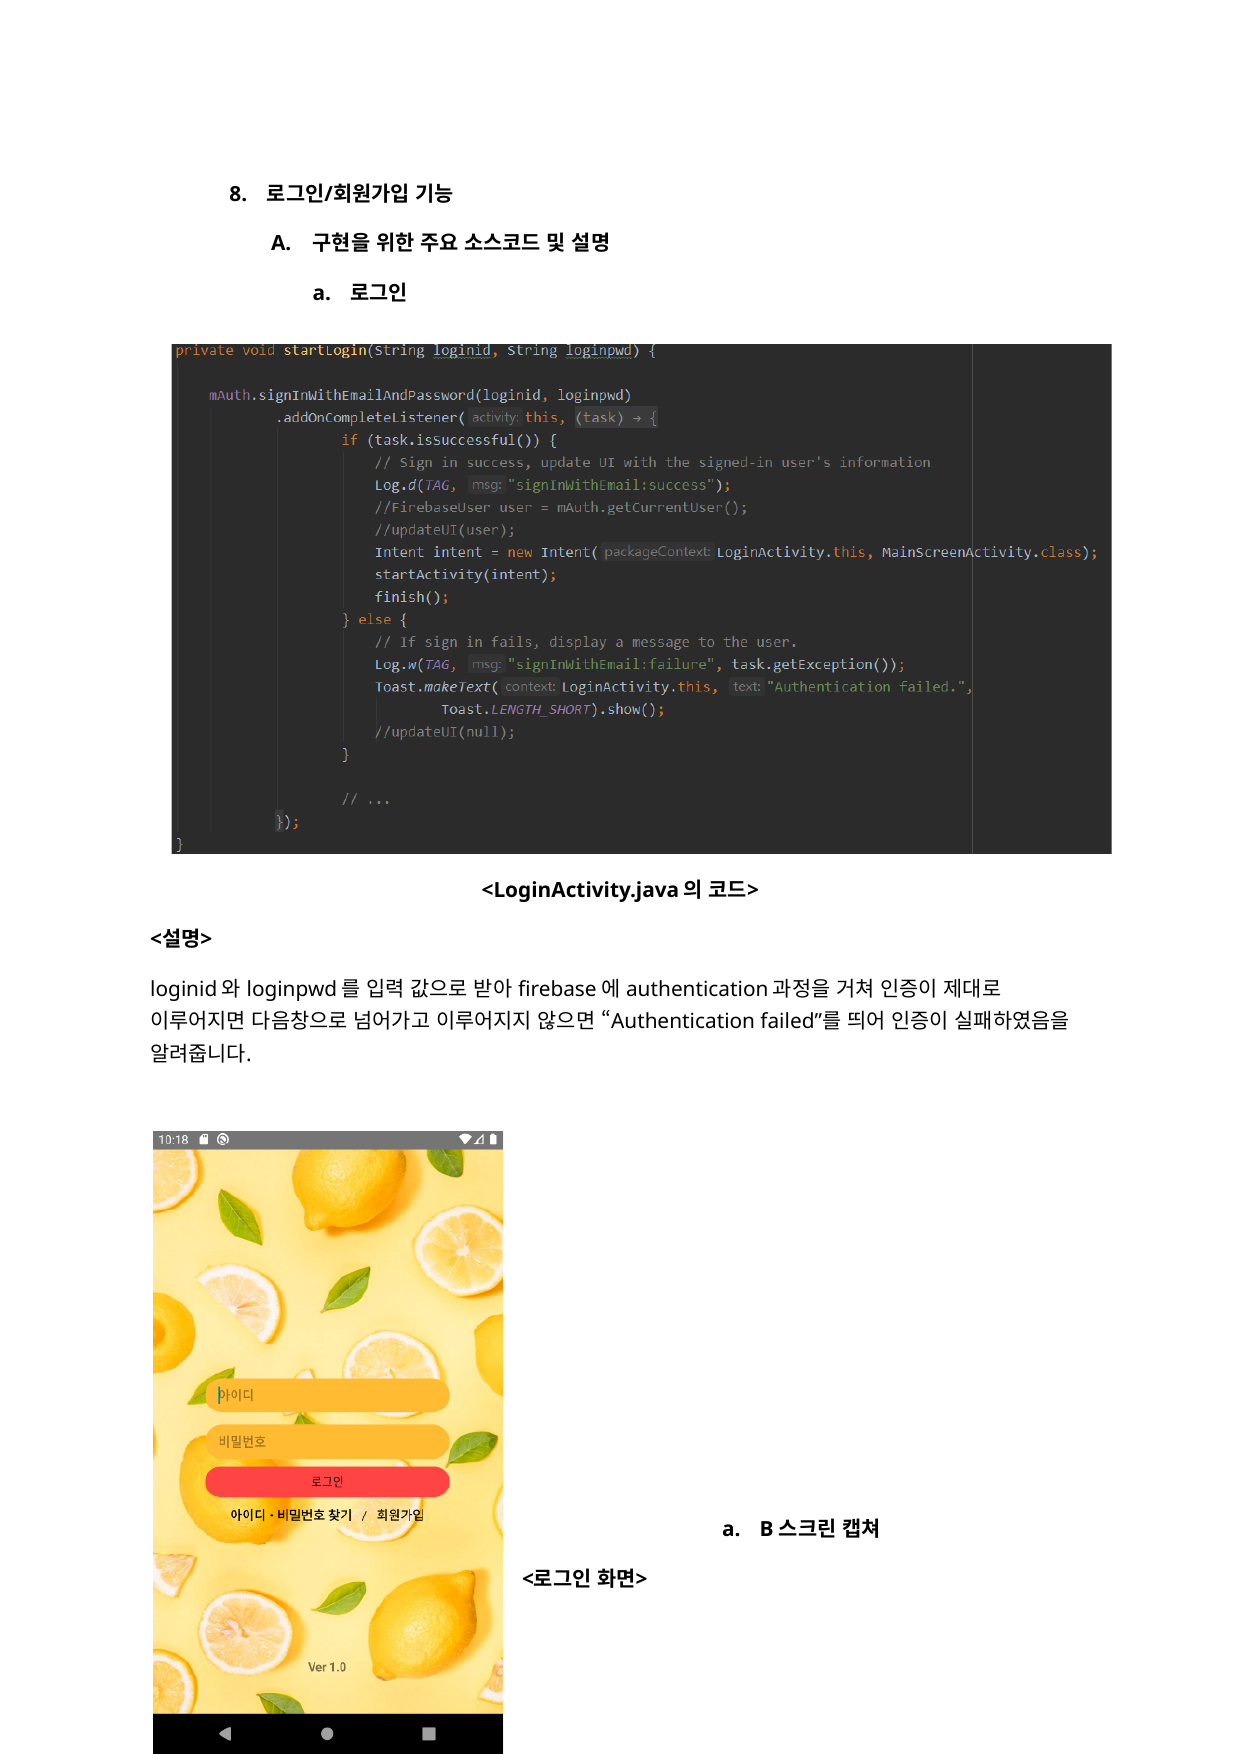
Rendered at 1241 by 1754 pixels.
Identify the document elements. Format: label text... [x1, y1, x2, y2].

text <설명> [150, 923, 1090, 953]
picture [171, 344, 1112, 854]
text loginid와 loginpwd를 입력 값으로 받아 firebase에 authentication과정을 거쳐 인증이 제대로 이루어지면 다음창으로 넘어가고 이루어지지 않으면 “Authentication failed”를 띄어 인증이 실패하였음을 알려줍니다. [150, 972, 1090, 1068]
text <로그인 화면> [504, 1562, 1090, 1592]
picture [153, 1131, 504, 1754]
list 로그인/회원가입 기능 [229, 177, 1090, 207]
list 로그인 [312, 276, 1090, 306]
list B 스크린 캡쳐 [504, 1512, 1090, 1543]
list 구현을 위한 주요 소스코드 및 설명 [271, 227, 1090, 257]
